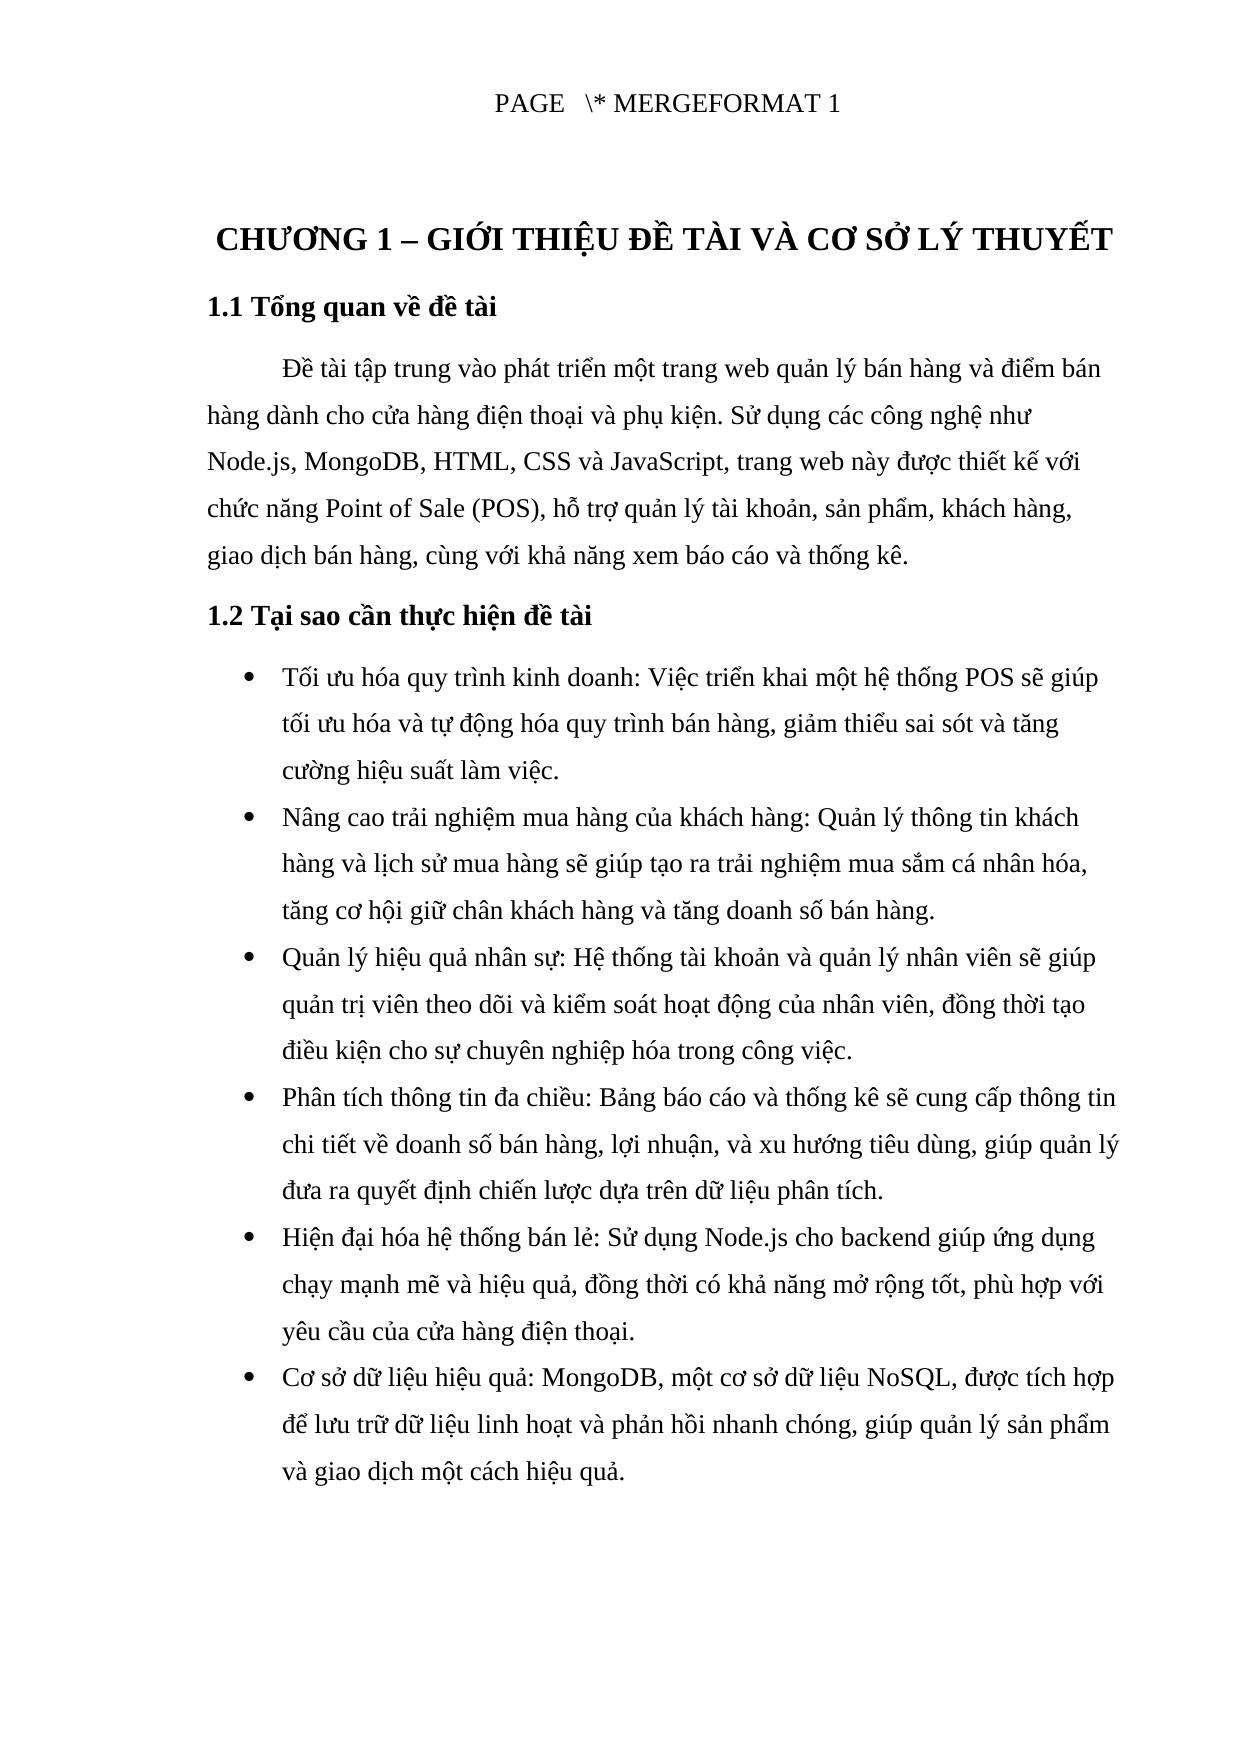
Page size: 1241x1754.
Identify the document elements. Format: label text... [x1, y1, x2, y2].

text CHƯƠNG 1 – GIỚI THIỆU ĐỀ TÀI VÀ CƠ SỞ LÝ THUYẾT [207, 219, 1122, 258]
list Cơ sở dữ liệu hiệu quả: MongoDB, một cơ sở dữ liệu NoSQL, được tích hợp để lưu trữ dữ liệu linh hoạt và phản hồi nhanh chóng, giúp quản lý sản phẩm và giao dịch một cách hiệu quả. [244, 1361, 1122, 1486]
list Nâng cao trải nghiệm mua hàng của khách hàng: Quản lý thông tin khách hàng và lịch sử mua hàng sẽ giúp tạo ra trải nghiệm mua sắm cá nhân hóa, tăng cơ hội giữ chân khách hàng và tăng doanh số bán hàng. [244, 801, 1122, 925]
text 1.1 Tổng quan về đề tài [207, 289, 1122, 323]
list Quản lý hiệu quả nhân sự: Hệ thống tài khoản và quản lý nhân viên sẽ giúp quản trị viên theo dõi và kiểm soát hoạt động của nhân viên, đồng thời tạo điều kiện cho sự chuyên nghiệp hóa trong công việc. [244, 941, 1122, 1066]
list Phân tích thông tin đa chiều: Bảng báo cáo và thống kê sẽ cung cấp thông tin chi tiết về doanh số bán hàng, lợi nhuận, và xu hướng tiêu dùng, giúp quản lý đưa ra quyết định chiến lược dựa trên dữ liệu phân tích. [244, 1081, 1122, 1206]
list Tối ưu hóa quy trình kinh doanh: Việc triển khai một hệ thống POS sẽ giúp tối ưu hóa và tự động hóa quy trình bán hàng, giảm thiểu sai sót và tăng cường hiệu suất làm việc. [244, 661, 1122, 785]
list Hiện đại hóa hệ thống bán lẻ: Sử dụng Node.js cho backend giúp ứng dụng chạy mạnh mẽ và hiệu quả, đồng thời có khả năng mở rộng tốt, phù hợp với yêu cầu của cửa hàng điện thoại. [244, 1221, 1122, 1346]
text 1.2 Tại sao cần thực hiện đề tài [207, 598, 1122, 631]
text Đề tài tập trung vào phát triển một trang web quản lý bán hàng và điểm bán hàng dành cho cửa hàng điện thoại và phụ kiện. Sử dụng các công nghệ như Node.js, MongoDB, HTML, CSS và JavaScript, trang web này được thiết kế với chức năng Point of Sale (POS), hỗ trợ quản lý tài khoản, sản phẩm, khách hàng, giao dịch bán hàng, cùng với khả năng xem báo cáo và thống kê. [207, 352, 1122, 570]
